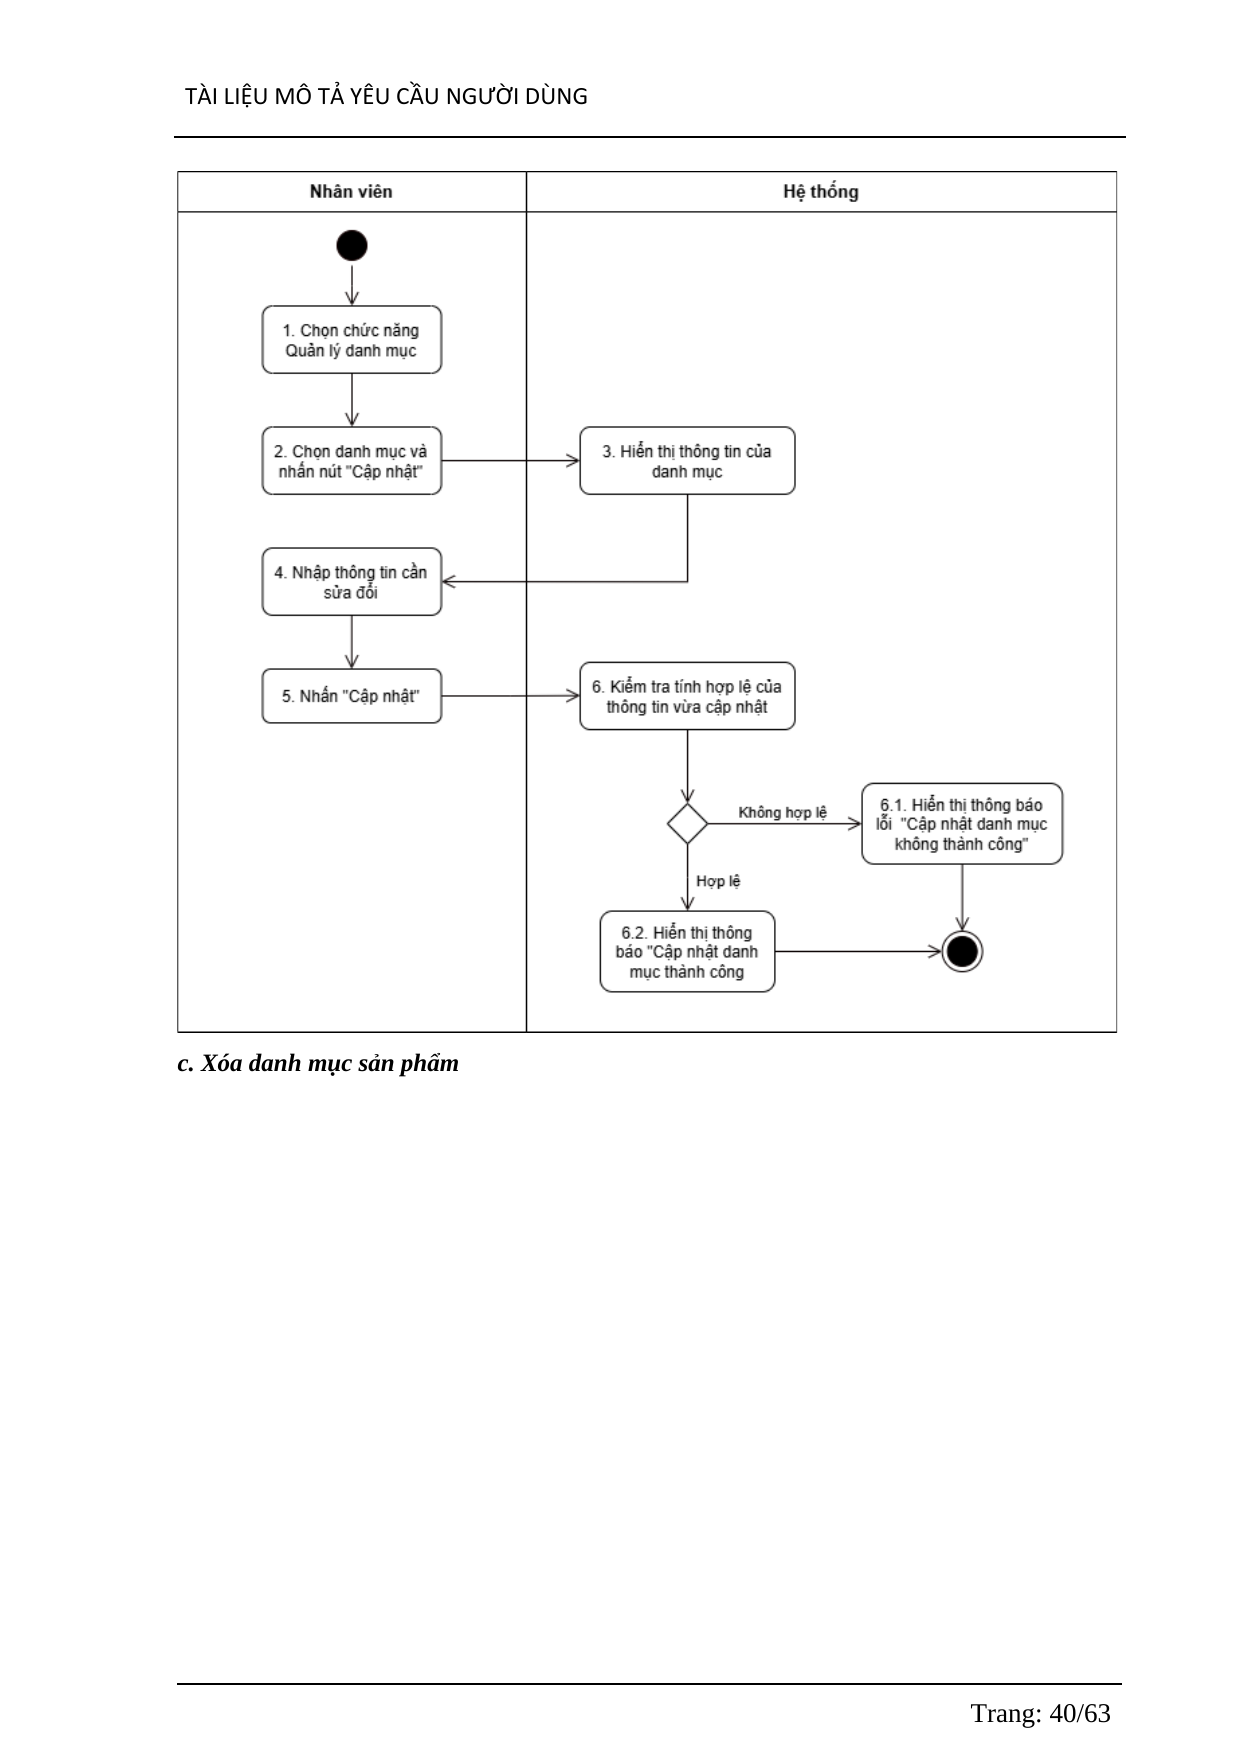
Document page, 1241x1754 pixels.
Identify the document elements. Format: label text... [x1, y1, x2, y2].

text c. Xóa danh mục sản phẩm [177, 1048, 1122, 1076]
picture [177, 171, 1118, 1033]
